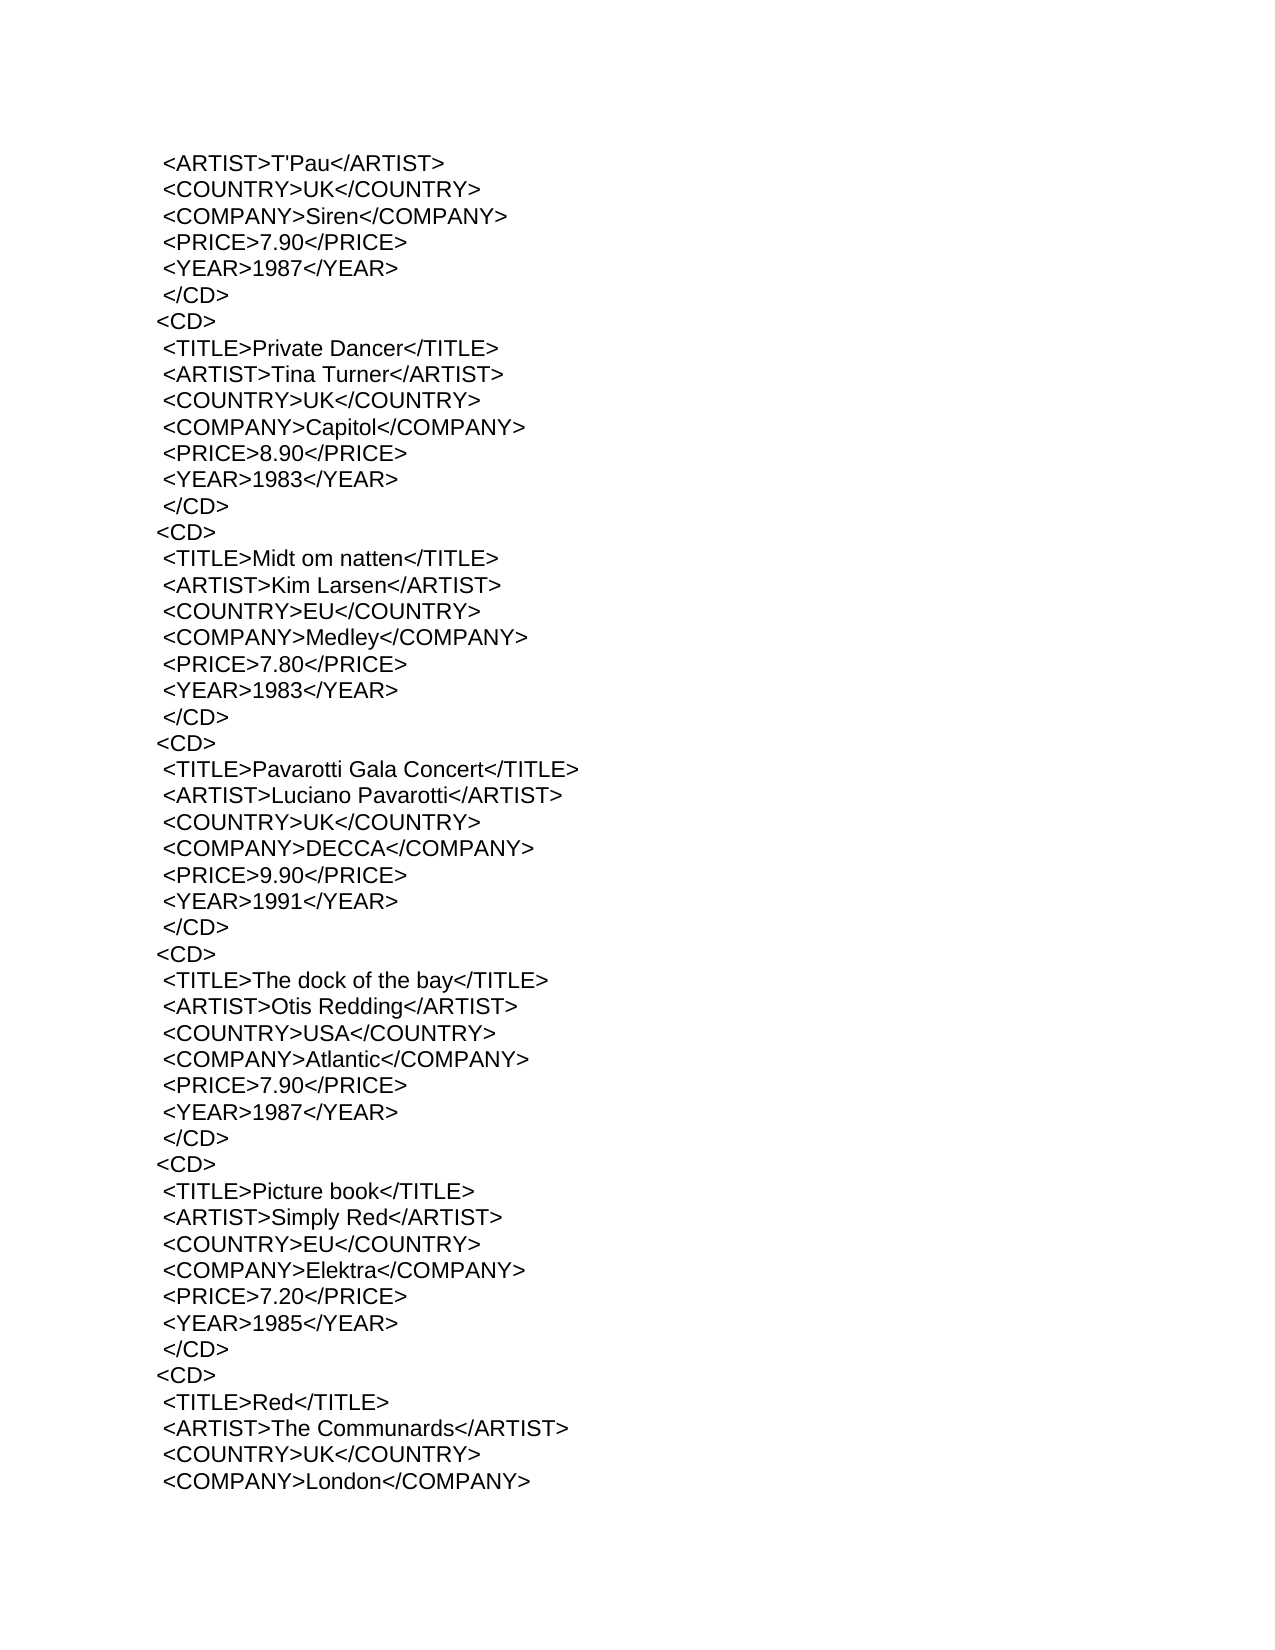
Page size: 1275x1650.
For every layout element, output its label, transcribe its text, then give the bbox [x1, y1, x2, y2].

text </CD> [150, 703, 1125, 730]
text <COUNTRY>UK</COUNTRY> [150, 809, 1125, 835]
text <CD> [150, 1151, 1125, 1178]
text <COUNTRY>UK</COUNTRY> [150, 1441, 1125, 1468]
text <COMPANY>London</COMPANY> [150, 1468, 1125, 1494]
text <COMPANY>Medley</COMPANY> [150, 624, 1125, 651]
text <COMPANY>Elektra</COMPANY> [150, 1257, 1125, 1283]
text <YEAR>1985</YEAR> [150, 1309, 1125, 1336]
text <TITLE>Picture book</TITLE> [150, 1178, 1125, 1204]
text <ARTIST>The Communards</ARTIST> [150, 1415, 1125, 1441]
text <PRICE>9.90</PRICE> [150, 862, 1125, 888]
text <CD> [150, 519, 1125, 545]
text </CD> [150, 914, 1125, 941]
text <ARTIST>Kim Larsen</ARTIST> [150, 572, 1125, 598]
text <ARTIST>Luciano Pavarotti</ARTIST> [150, 782, 1125, 809]
text <CD> [150, 941, 1125, 967]
text <YEAR>1983</YEAR> [150, 466, 1125, 493]
text <YEAR>1987</YEAR> [150, 1099, 1125, 1125]
text <ARTIST>Tina Turner</ARTIST> [150, 361, 1125, 387]
text <PRICE>7.80</PRICE> [150, 651, 1125, 677]
text <TITLE>Red</TITLE> [150, 1389, 1125, 1415]
text <COUNTRY>UK</COUNTRY> [150, 387, 1125, 413]
text </CD> [150, 282, 1125, 308]
text </CD> [150, 493, 1125, 519]
text </CD> [150, 1125, 1125, 1151]
text <YEAR>1987</YEAR> [150, 255, 1125, 282]
text <CD> [150, 308, 1125, 334]
text <TITLE>Pavarotti Gala Concert</TITLE> [150, 756, 1125, 782]
text <PRICE>7.90</PRICE> [150, 229, 1125, 255]
text <TITLE>The dock of the bay</TITLE> [150, 967, 1125, 993]
text <COMPANY>DECCA</COMPANY> [150, 835, 1125, 862]
text <CD> [150, 730, 1125, 756]
text <COUNTRY>EU</COUNTRY> [150, 598, 1125, 624]
text <ARTIST>Otis Redding</ARTIST> [150, 993, 1125, 1020]
text <ARTIST>T'Pau</ARTIST> [150, 150, 1125, 176]
text <TITLE>Midt om natten</TITLE> [150, 545, 1125, 572]
text <PRICE>7.90</PRICE> [150, 1072, 1125, 1099]
text </CD> [150, 1336, 1125, 1362]
text <YEAR>1991</YEAR> [150, 888, 1125, 914]
text <TITLE>Private Dancer</TITLE> [150, 334, 1125, 361]
text <COUNTRY>EU</COUNTRY> [150, 1231, 1125, 1257]
text <ARTIST>Simply Red</ARTIST> [150, 1204, 1125, 1231]
text <COMPANY>Atlantic</COMPANY> [150, 1046, 1125, 1072]
text <CD> [150, 1362, 1125, 1389]
text <COMPANY>Capitol</COMPANY> [150, 413, 1125, 440]
text <PRICE>8.90</PRICE> [150, 440, 1125, 466]
text <COMPANY>Siren</COMPANY> [150, 203, 1125, 229]
text <COUNTRY>USA</COUNTRY> [150, 1020, 1125, 1046]
text <PRICE>7.20</PRICE> [150, 1283, 1125, 1309]
text <COUNTRY>UK</COUNTRY> [150, 176, 1125, 203]
text <YEAR>1983</YEAR> [150, 677, 1125, 703]
